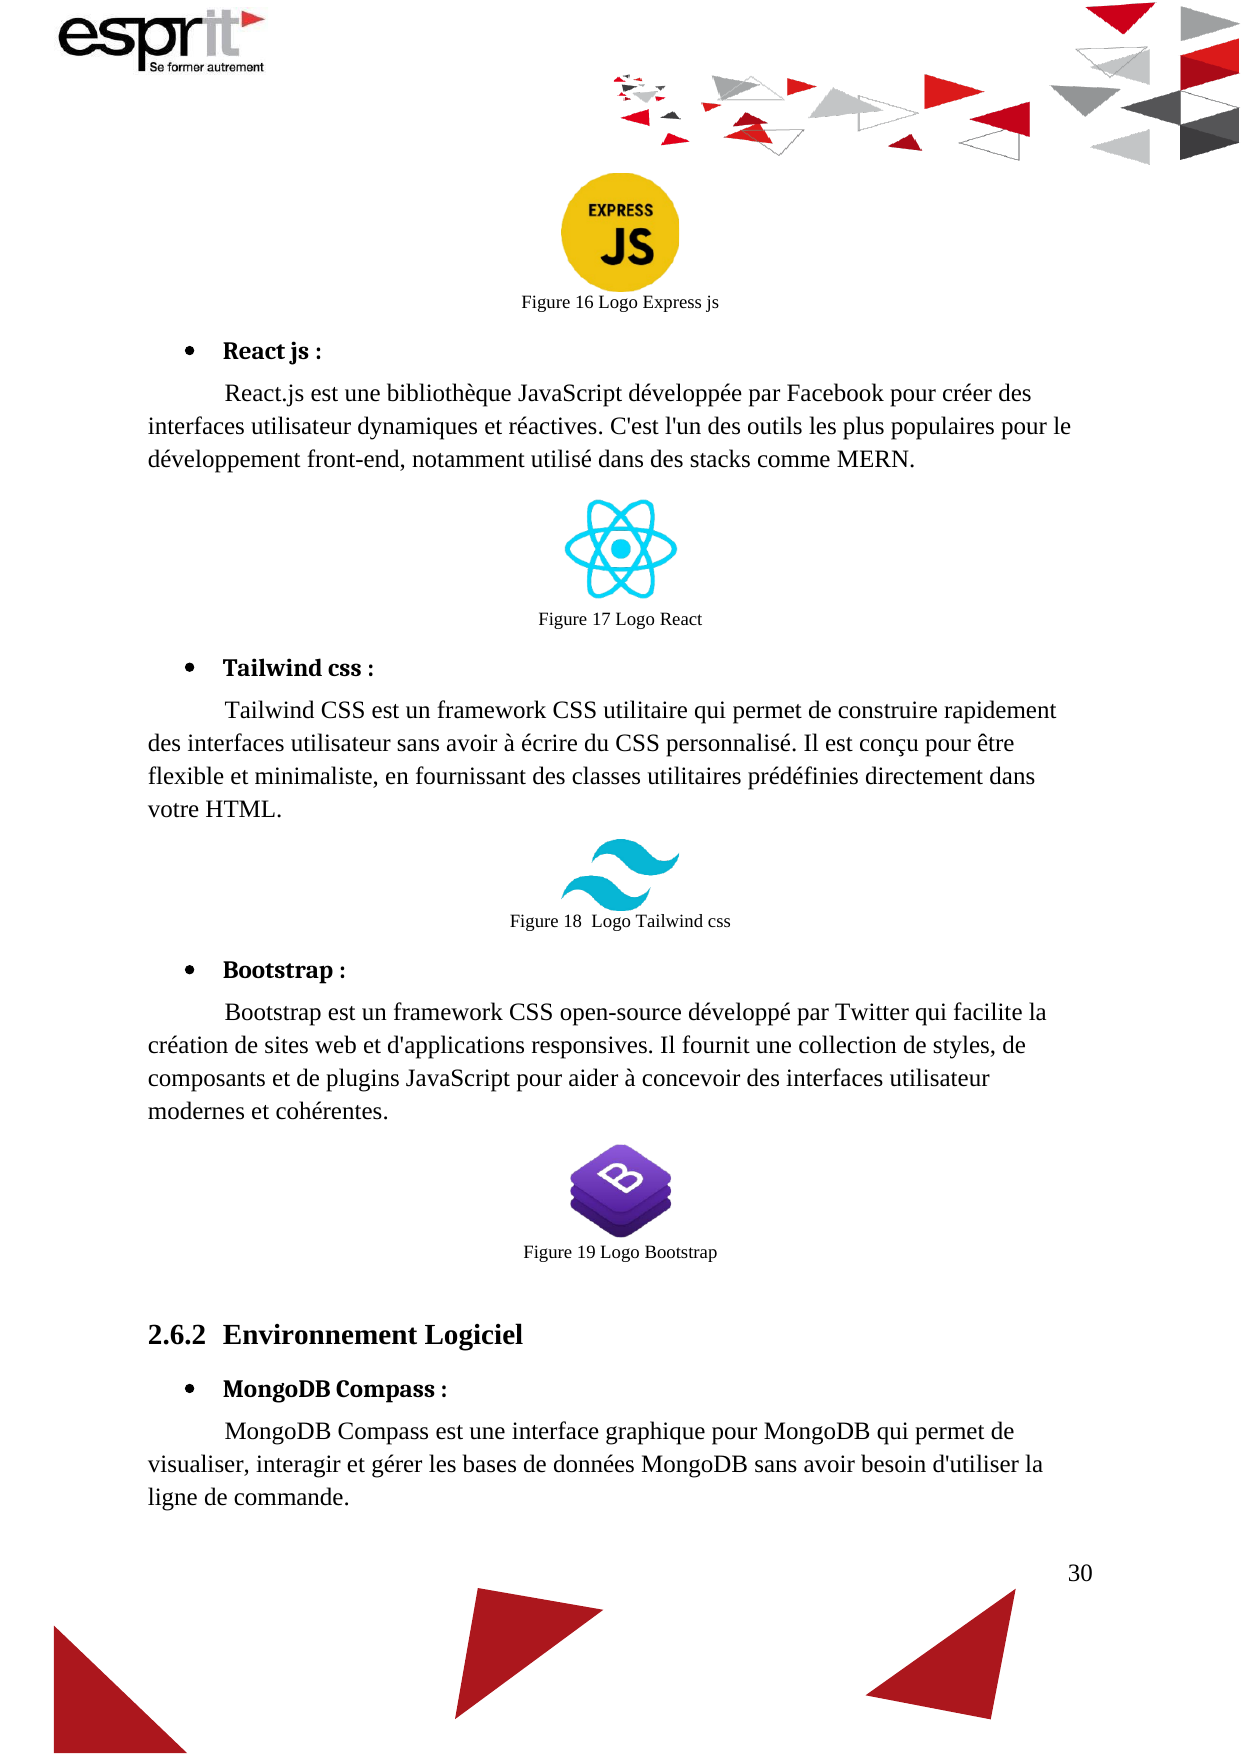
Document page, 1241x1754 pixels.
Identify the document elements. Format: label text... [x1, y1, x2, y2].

text Bootstrap est un framework CSS open-source développé par Twitter qui facilite la création de sites web et d'applications responsives. Il fournit une collection de styles, de composants et de plugins JavaScript pour aider à concevoir des interfaces utilisateur modernes et cohérentes. [148, 997, 1093, 1125]
text Figure 19 Logo Bootstrap [148, 1241, 1093, 1263]
picture [613, 0, 1241, 167]
picture [561, 173, 680, 292]
picture [561, 489, 680, 608]
text MongoDB Compass est une interface graphique pour MongoDB qui permet de visualiser, interagir et gérer les bases de données MongoDB sans avoir besoin d'utiliser la ligne de commande. [148, 1416, 1093, 1511]
subtitle Tailwind css : [185, 653, 1093, 682]
subtitle Bootstrap : [185, 956, 1093, 985]
picture [54, 7, 269, 75]
text React.js est une bibliothèque JavaScript développée par Facebook pour créer des interfaces utilisateur dynamiques et réactives. C'est l'un des outils les plus populaires pour le développement front-end, notamment utilisé dans des stacks comme MERN. [148, 378, 1093, 473]
text Tailwind CSS est un framework CSS utilitaire qui permet de construire rapidement des interfaces utilisateur sans avoir à écrire du CSS personnalisé. Il est conçu pour être flexible et minimaliste, en fournissant des classes utilitaires prédéfinies directement dans votre HTML. [148, 695, 1093, 823]
text Figure 17 Logo React [148, 608, 1093, 629]
text Figure 18 Logo Tailwind css [148, 910, 1093, 932]
picture [561, 839, 680, 911]
text Figure 16 Logo Express js [148, 291, 1093, 313]
picture [561, 1141, 680, 1241]
subtitle React js : [185, 337, 1093, 366]
subtitle MongoDB Compass : [185, 1375, 1093, 1403]
subtitle Environnement Logiciel [148, 1317, 1093, 1351]
